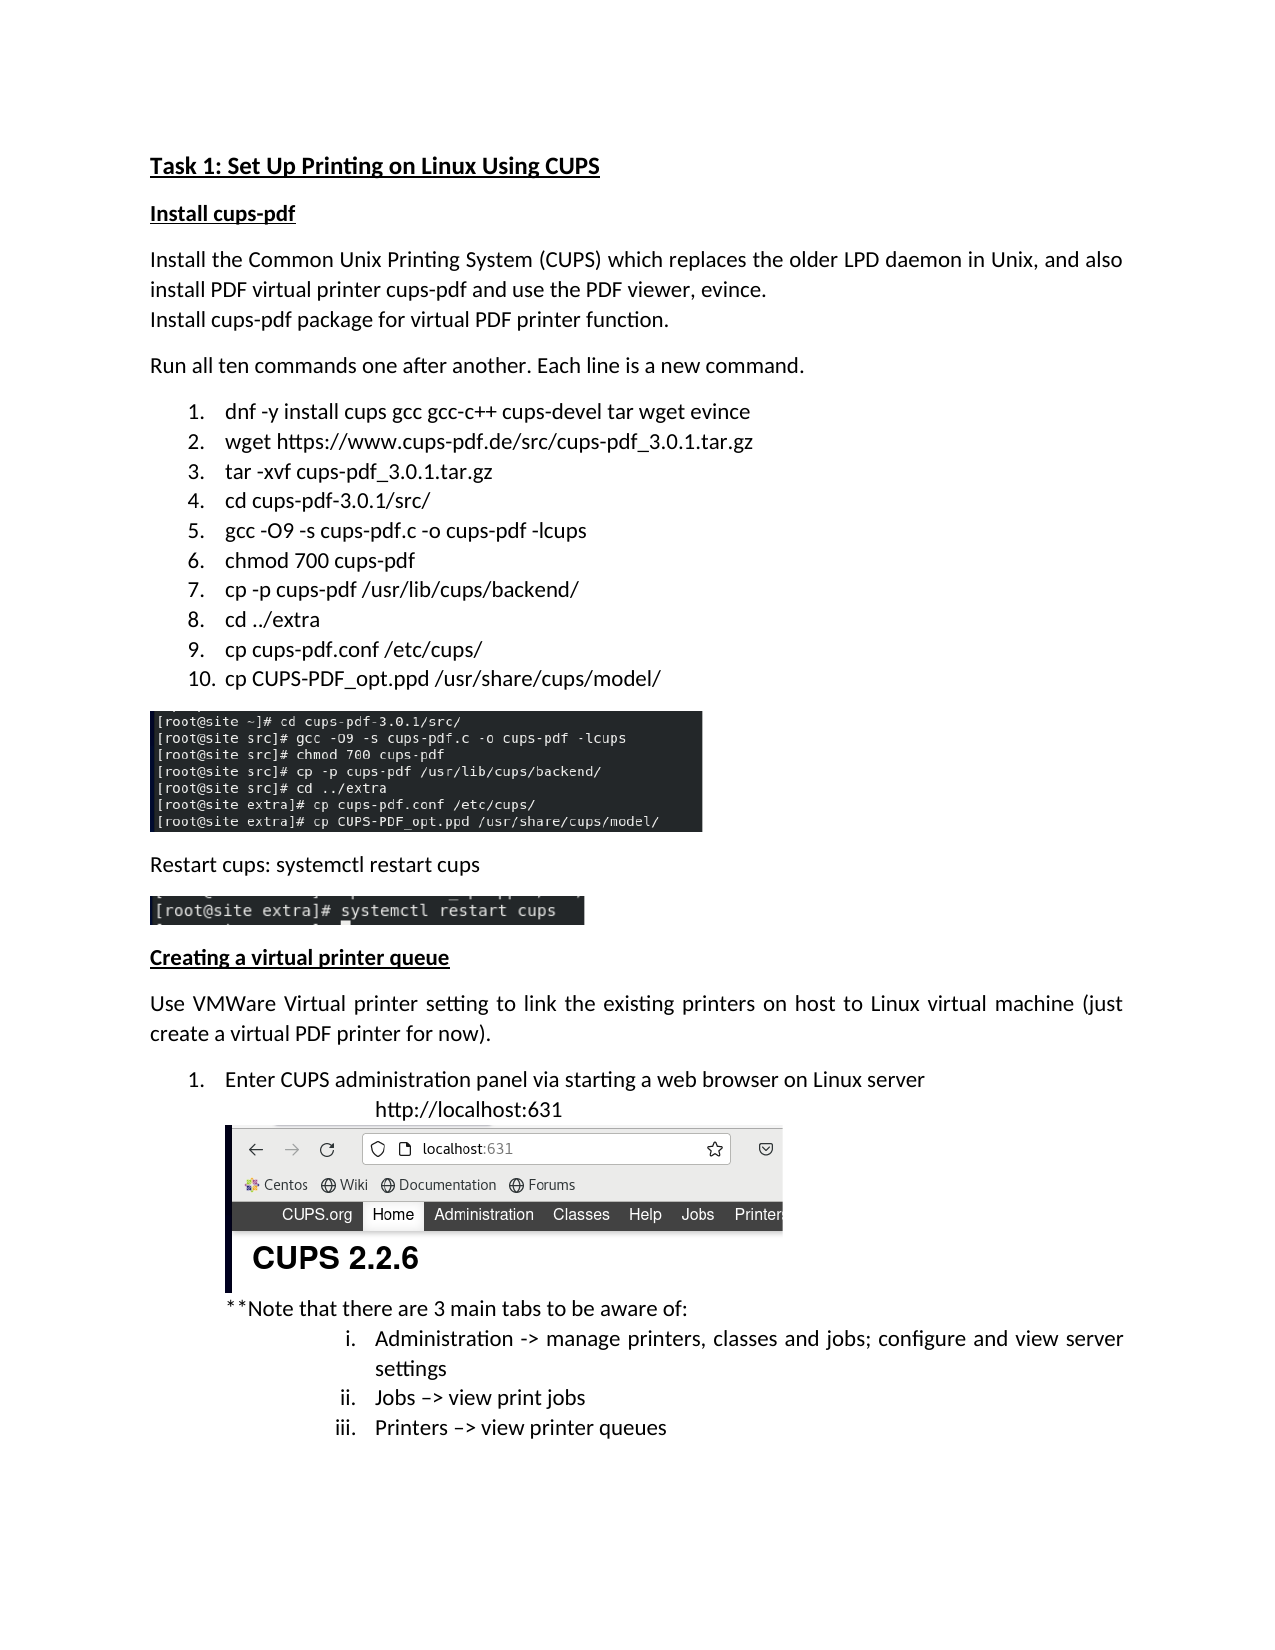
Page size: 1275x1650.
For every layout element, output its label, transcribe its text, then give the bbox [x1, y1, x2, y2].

list **Note that there are 3 main tabs to be aware of: [225, 1294, 1125, 1322]
text Creating a virtual printer queue [150, 943, 1125, 971]
picture [225, 1125, 783, 1293]
list Jobs –> view print jobs [356, 1383, 1125, 1412]
list chmod 700 cups-pdf [187, 546, 1125, 574]
text Task 1: Set Up Printing on Linux Using CUPS [150, 150, 1125, 181]
text Install cups-pdf package for virtual PDF printer function. [150, 305, 1125, 333]
list cp CUPS-PDF_opt.ppd /usr/share/cups/model/ [187, 664, 1125, 693]
list http://localhost:631 [300, 1095, 1125, 1123]
text Run all ten commands one after another. Each line is a new command. [150, 351, 1125, 379]
list cd cups-pdf-3.0.1/src/ [187, 486, 1125, 514]
list wget https://www.cups-pdf.de/src/cups-pdf_3.0.1.tar.gz [187, 427, 1125, 455]
picture [150, 896, 585, 925]
text Install cups-pdf [150, 199, 1125, 227]
list tar -xvf cups-pdf_3.0.1.tar.gz [187, 457, 1125, 485]
list dnf -y install cups gcc gcc-c++ cups-devel tar wget evince [187, 397, 1125, 425]
text Restart cups: systemctl restart cups [150, 850, 1125, 878]
list Enter CUPS administration panel via starting a web browser on Linux server [187, 1066, 1125, 1094]
list cd ../extra [187, 605, 1125, 633]
list cp -p cups-pdf /usr/lib/cups/backend/ [187, 576, 1125, 603]
text Use VMWare Virtual printer setting to link the existing printers on host to Linux virtual machine (just create a virtual PDF printer for now). [150, 989, 1125, 1047]
picture [150, 711, 703, 832]
list gcc -O9 -s cups-pdf.c -o cups-pdf -lcups [187, 516, 1125, 544]
list Administration -> manage printers, classes and jobs; configure and view server settings [356, 1324, 1125, 1382]
list Printers –> view printer queues [356, 1413, 1125, 1441]
text Install the Common Unix Printing System (CUPS) which replaces the older LPD daemon in Unix, and also install PDF virtual printer cups-pdf and use the PDF viewer, evince. [150, 245, 1125, 303]
list cp cups-pdf.conf /etc/cups/ [187, 635, 1125, 663]
